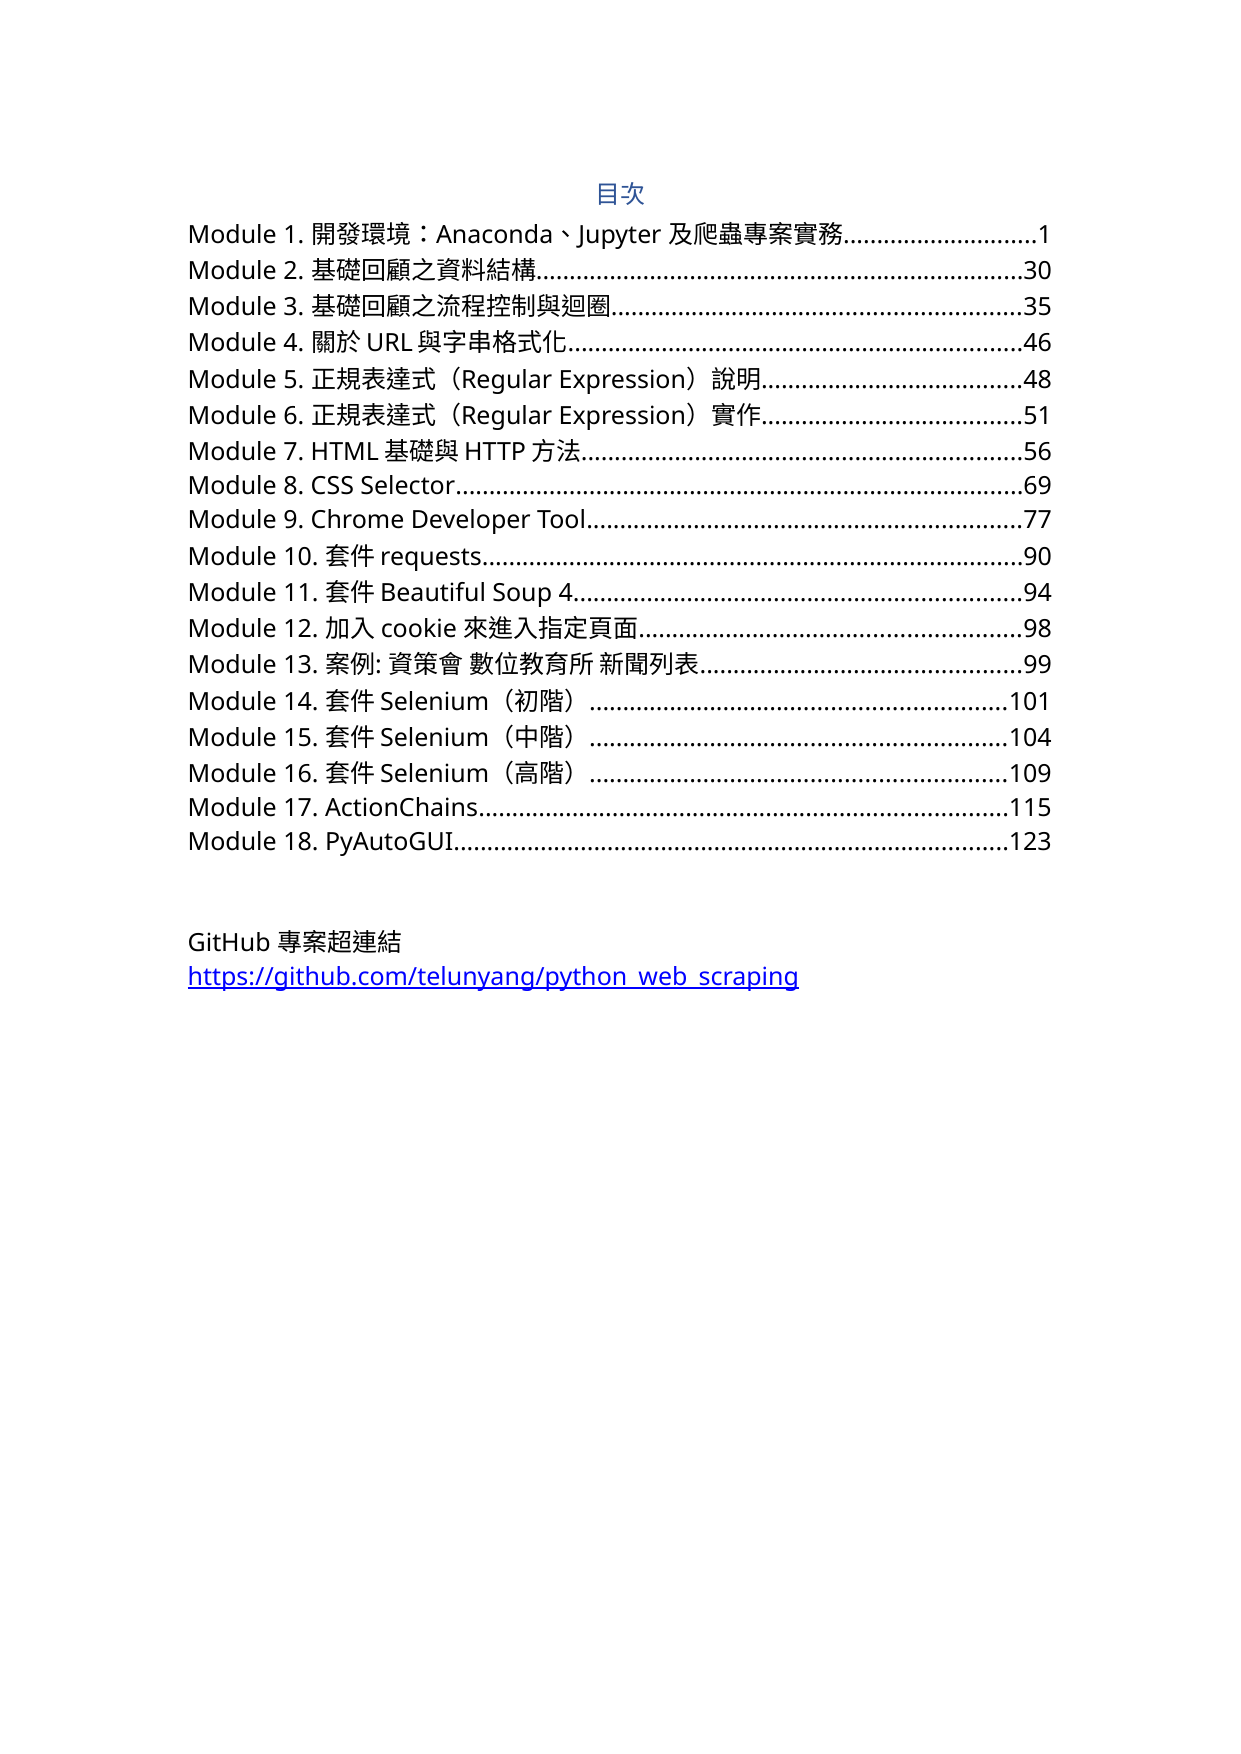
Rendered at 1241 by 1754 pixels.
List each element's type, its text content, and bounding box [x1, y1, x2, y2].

text GitHub 專案超連結 [187, 922, 1053, 959]
text https://github.com/telunyang/python_web_scraping [187, 959, 1053, 993]
